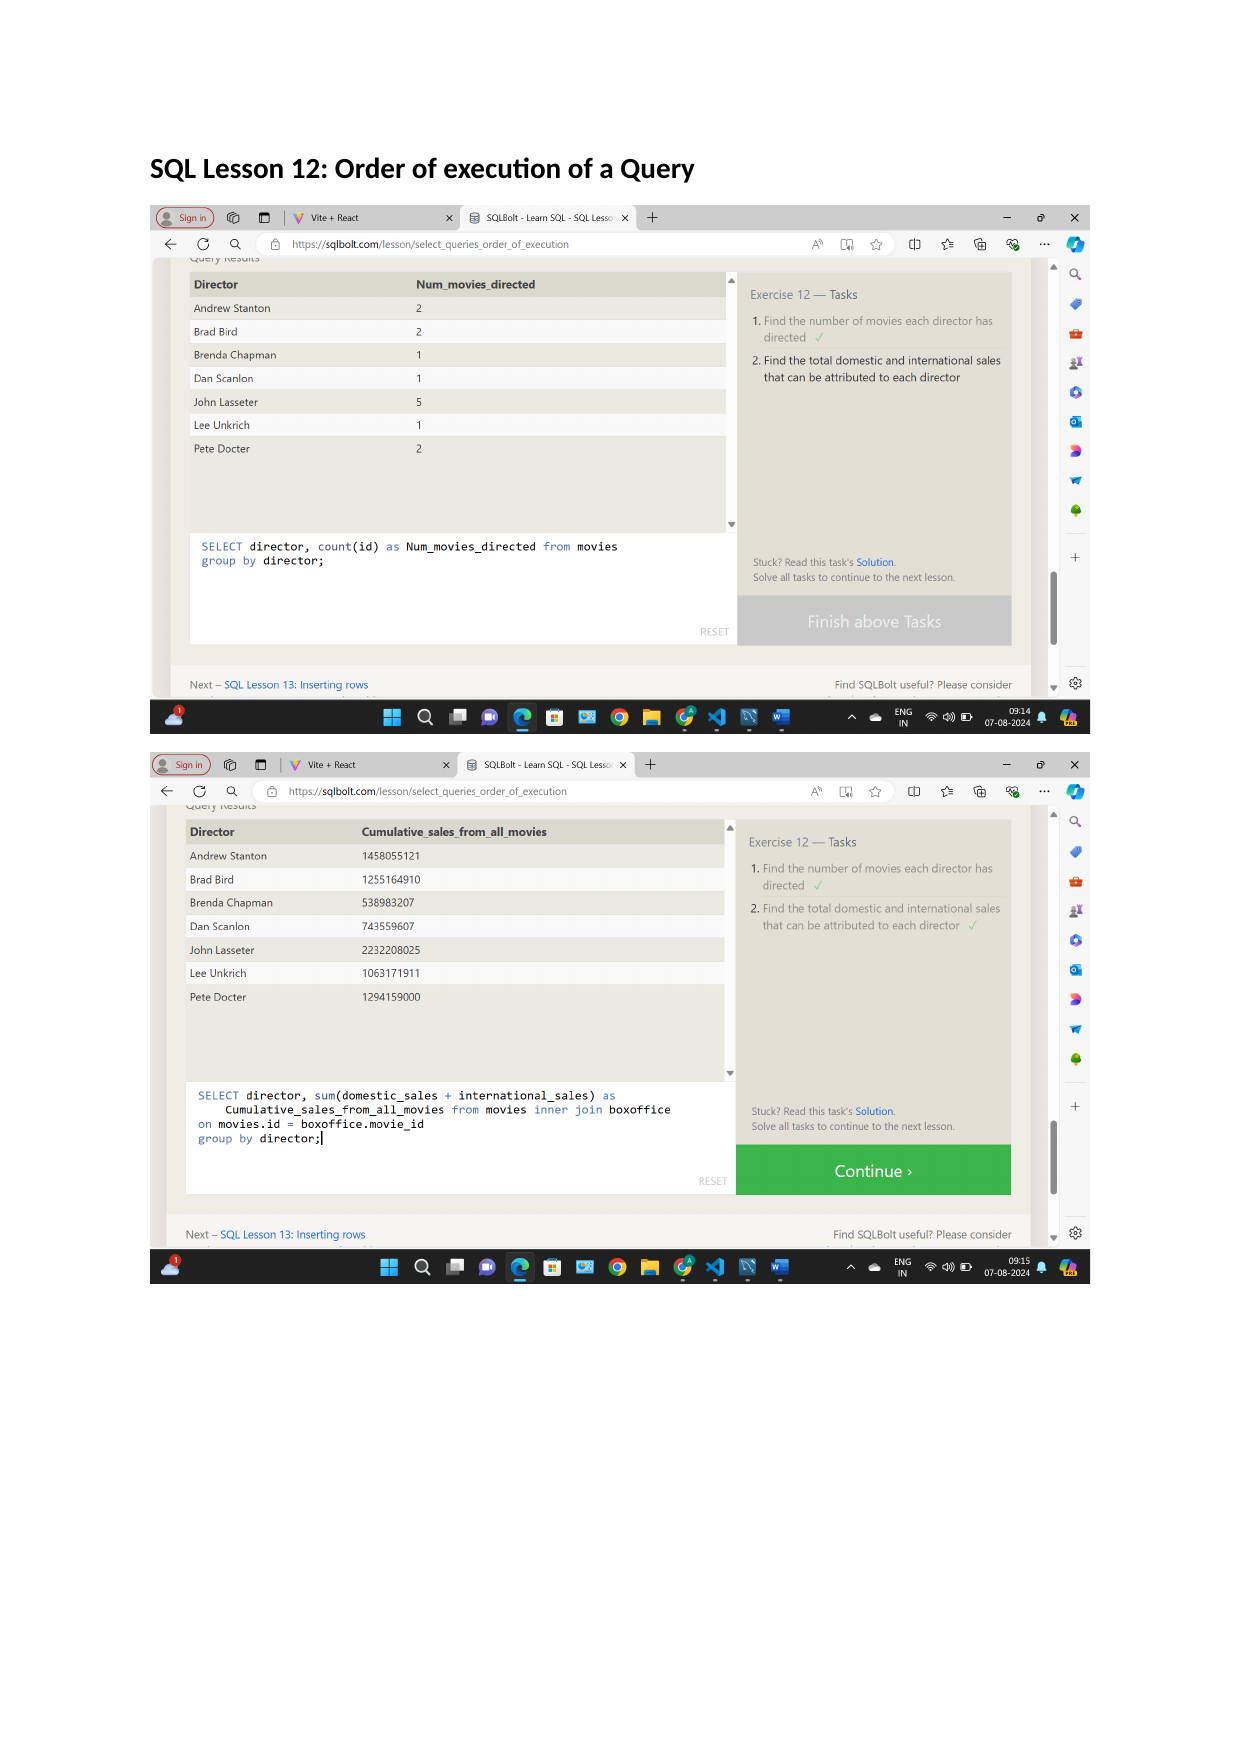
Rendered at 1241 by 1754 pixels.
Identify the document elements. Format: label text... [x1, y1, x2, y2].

picture [150, 205, 1091, 734]
text SQL Lesson 12: Order of execution of a Query [150, 150, 1090, 186]
picture [150, 752, 1091, 1284]
